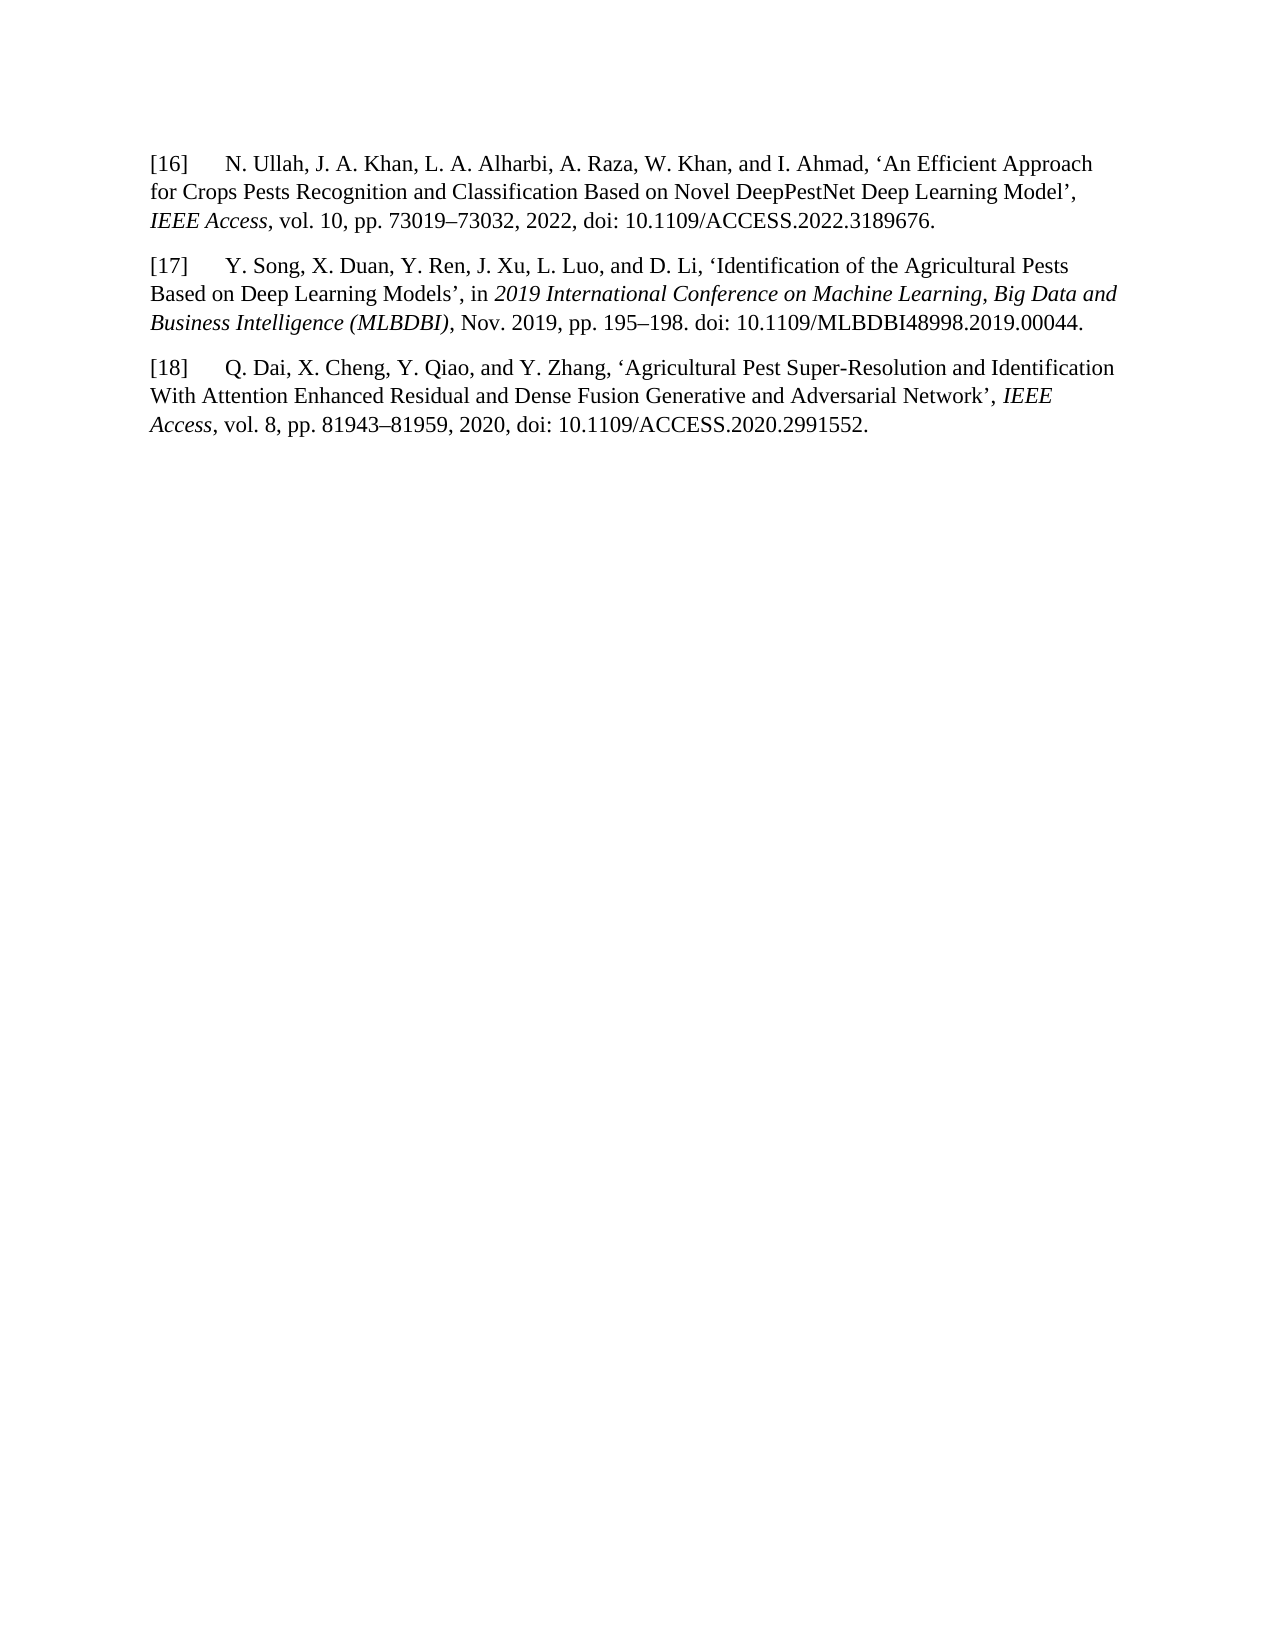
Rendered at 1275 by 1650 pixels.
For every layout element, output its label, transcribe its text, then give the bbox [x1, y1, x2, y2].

text [17] Y. Song, X. Duan, Y. Ren, J. Xu, L. Luo, and D. Li, ‘Identification of the Agricultural Pests Based on Deep Learning Models’, in 2019 International Conference on Machine Learning, Big Data and Business Intelligence (MLBDBI), Nov. 2019, pp. 195–198. doi: 10.1109/MLBDBI48998.2019.00044. [150, 252, 1125, 335]
text [16] N. Ullah, J. A. Khan, L. A. Alharbi, A. Raza, W. Khan, and I. Ahmad, ‘An Efficient Approach for Crops Pests Recognition and Classification Based on Novel DeepPestNet Deep Learning Model’, IEEE Access, vol. 10, pp. 73019–73032, 2022, doi: 10.1109/ACCESS.2022.3189676. [150, 150, 1125, 233]
text [18] Q. Dai, X. Cheng, Y. Qiao, and Y. Zhang, ‘Agricultural Pest Super-Resolution and Identification With Attention Enhanced Residual and Dense Fusion Generative and Adversarial Network’, IEEE Access, vol. 8, pp. 81943–81959, 2020, doi: 10.1109/ACCESS.2020.2991552. [150, 354, 1125, 437]
